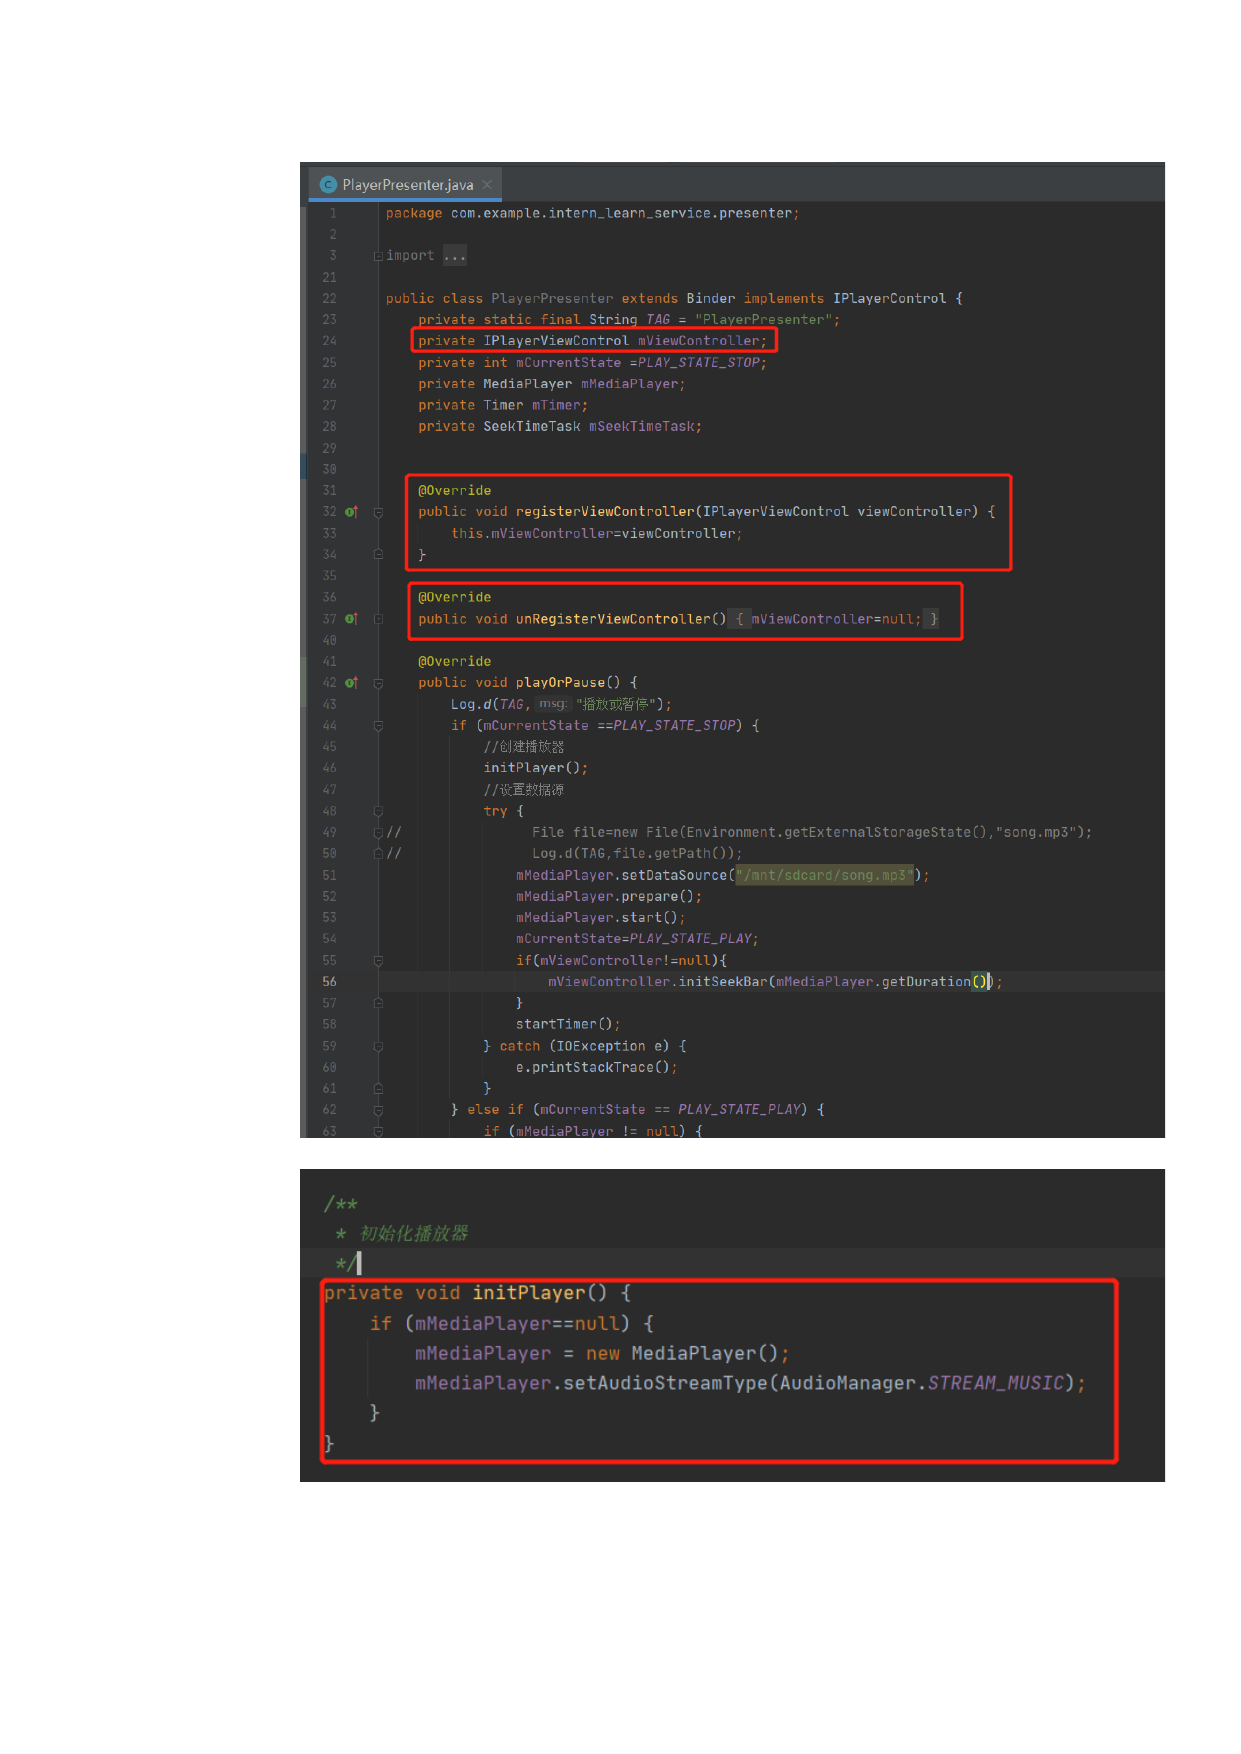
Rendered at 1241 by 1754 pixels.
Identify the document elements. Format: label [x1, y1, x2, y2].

picture [300, 162, 1166, 1138]
picture [300, 1169, 1166, 1482]
